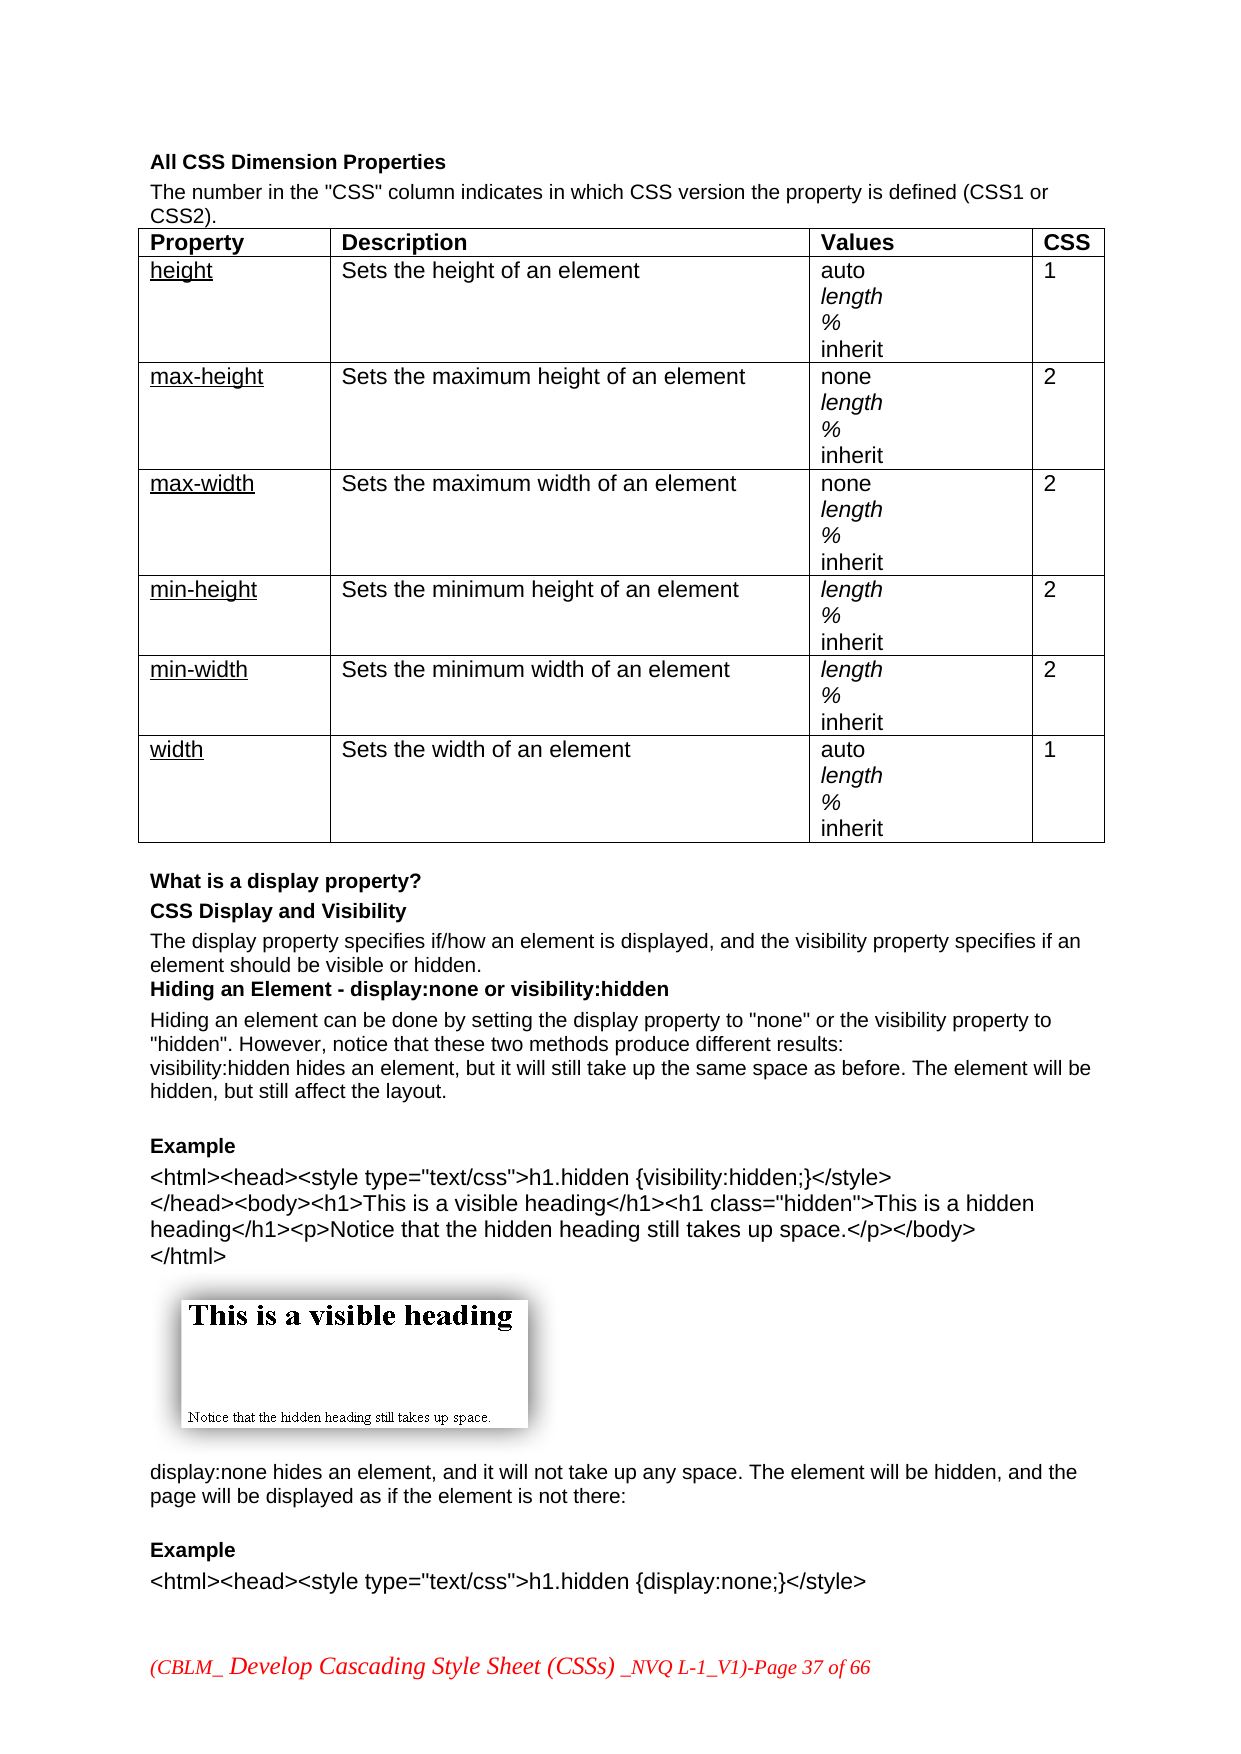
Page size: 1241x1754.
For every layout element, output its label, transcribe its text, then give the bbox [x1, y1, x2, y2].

table_header CSS [1033, 229, 1104, 256]
table_cell 2 [1033, 656, 1104, 735]
table_cell 1 [1033, 257, 1104, 362]
text The number in the "CSS" column indicates in which CSS version the property is defined (CSS1 or CSS2). [150, 180, 1116, 228]
table_cell auto length % inherit [810, 736, 1032, 842]
table_cell 2 [1033, 576, 1104, 655]
table_header Description [331, 229, 809, 256]
table_cell Sets the width of an element [331, 736, 809, 842]
table_cell 2 [1033, 470, 1104, 575]
table_cell 2 [1033, 363, 1104, 468]
table_cell width [139, 736, 330, 842]
subtitle Example [150, 1538, 1116, 1562]
table_cell auto length % inherit [810, 257, 1032, 362]
table_cell min-width [139, 656, 330, 735]
table_cell 1 [1033, 736, 1104, 842]
text </html> [150, 1243, 1116, 1269]
subtitle All CSS Dimension Properties [150, 150, 1116, 174]
subtitle Hiding an Element - display:none or visibility:hidden [150, 977, 1116, 1001]
table_cell height [139, 257, 330, 362]
text The display property specifies if/how an element is displayed, and the visibility property specifies if an element should be visible or hidden. [150, 929, 1116, 977]
table_cell Sets the minimum height of an element [331, 576, 809, 655]
subtitle What is a display property? [150, 869, 1116, 893]
subtitle Example [150, 1133, 1116, 1157]
text display:none hides an element, and it will not take up any space. The element will be hidden, and the page will be displayed as if the element is not there: [150, 1460, 1116, 1508]
table_header Property [139, 229, 330, 256]
subtitle CSS Display and Visibility [150, 899, 1116, 923]
table_cell min-height [139, 576, 330, 655]
text Hiding an element can be done by setting the display property to "none" or the visibility property to "hidden". However, notice that these two methods produce different results: [150, 1007, 1116, 1055]
table_cell Sets the minimum width of an element [331, 656, 809, 735]
picture [181, 1300, 528, 1428]
table_cell Sets the height of an element [331, 257, 809, 362]
table_cell length % inherit [810, 576, 1032, 655]
table_cell Sets the maximum height of an element [331, 363, 809, 468]
text <html><head><style type="text/css">h1.hidden {visibility:hidden;}</style> [150, 1164, 1116, 1190]
table_cell Sets the maximum width of an element [331, 470, 809, 575]
text </head><body><h1>This is a visible heading</h1><h1 class="hidden">This is a hidden heading</h1><p>Notice that the hidden heading still takes up space.</p></body> [150, 1190, 1116, 1243]
table_cell none length % inherit [810, 363, 1032, 468]
table_header Values [810, 229, 1032, 256]
table_cell max-width [139, 470, 330, 575]
table_cell max-height [139, 363, 330, 468]
table_cell length % inherit [810, 656, 1032, 735]
text <html><head><style type="text/css">h1.hidden {display:none;}</style> [150, 1568, 1116, 1594]
table_cell none length % inherit [810, 470, 1032, 575]
text visibility:hidden hides an element, but it will still take up the same space as before. The element will be hidden, but still affect the layout. [150, 1055, 1116, 1103]
